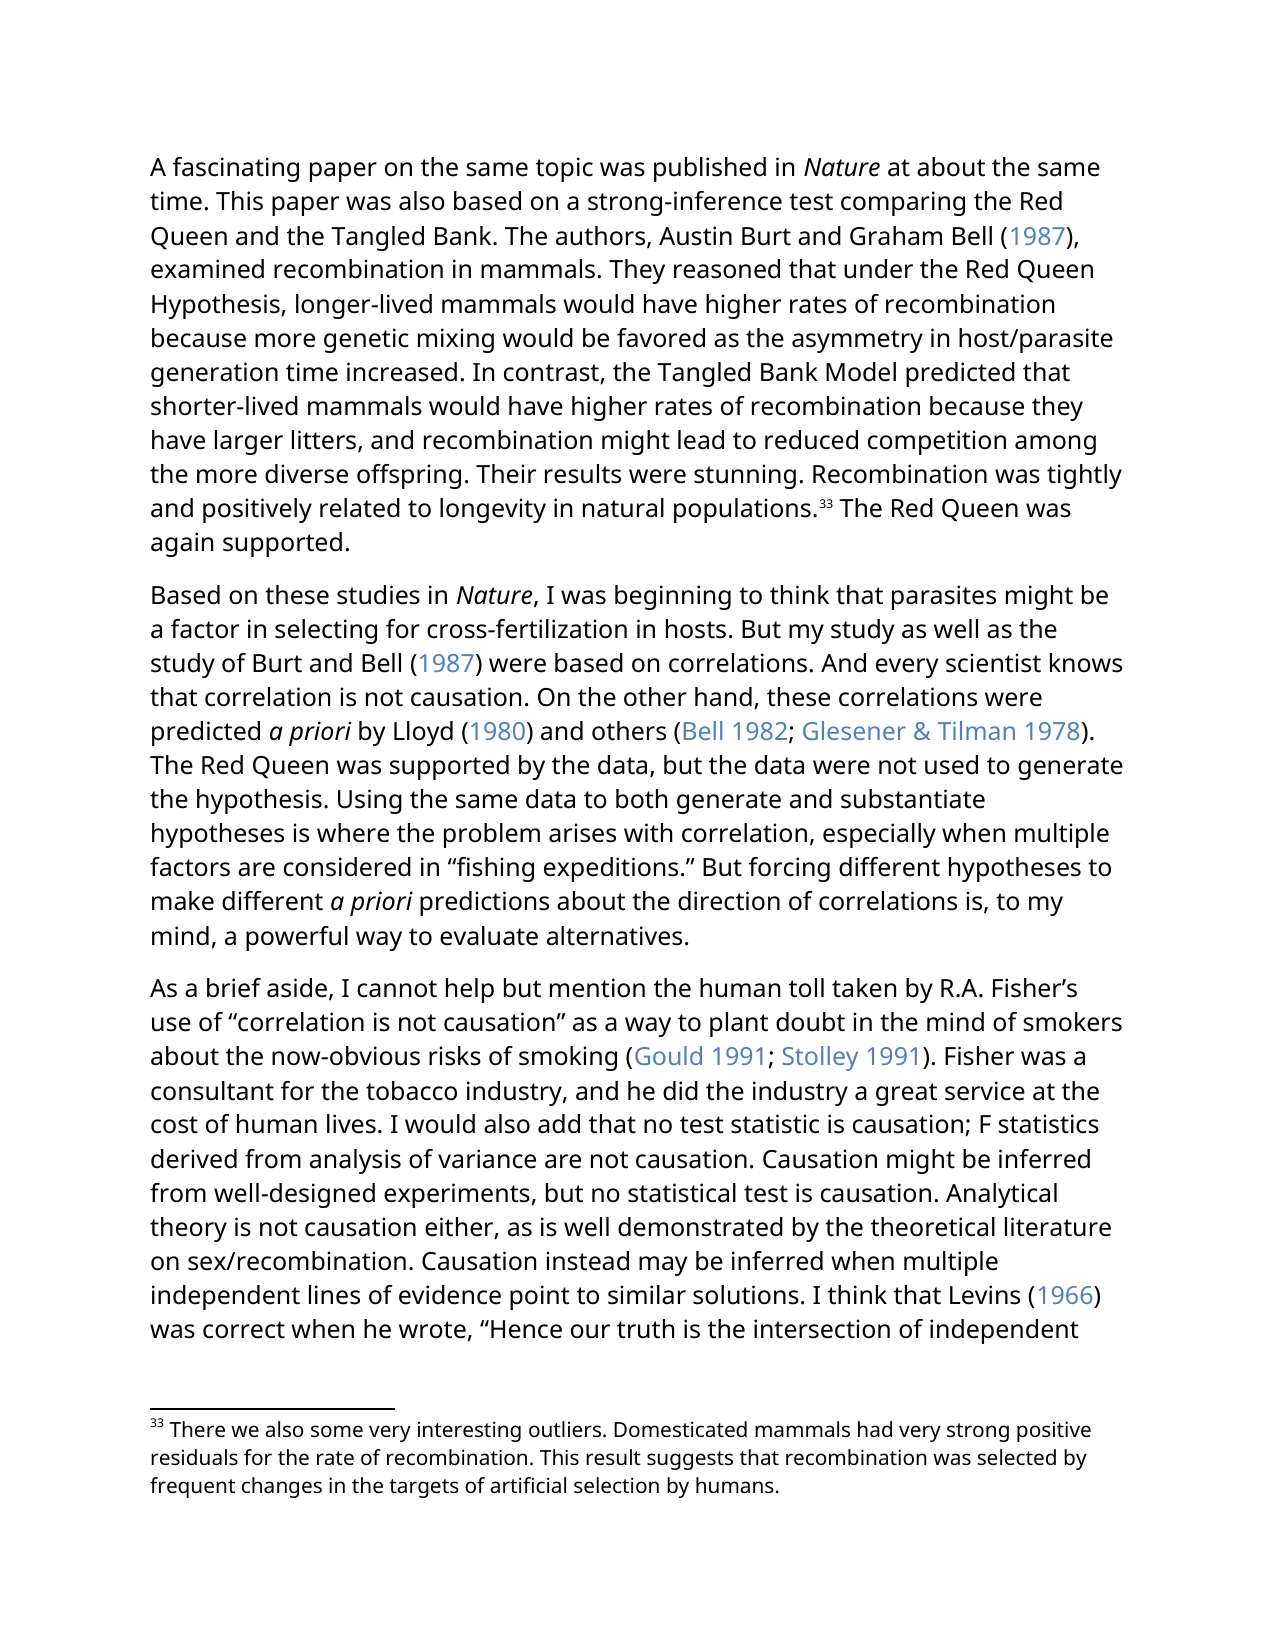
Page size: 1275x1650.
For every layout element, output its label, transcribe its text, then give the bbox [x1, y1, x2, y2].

text Based on these studies in Nature, I was beginning to think that parasites might be a factor in selecting for cross-fertilization in hosts. But my study as well as the study of Burt and Bell (1987) were based on correlations. And every scientist knows that correlation is not causation. On the other hand, these correlations were predicted a priori by Lloyd (1980) and others (Bell 1982; Glesener & Tilman 1978). The Red Queen was supported by the data, but the data were not used to generate the hypothesis. Using the same data to both generate and substantiate hypotheses is where the problem arises with correlation, especially when multiple factors are considered in “fishing expeditions.” But forcing different hypotheses to make different a priori predictions about the direction of correlations is, to my mind, a powerful way to evaluate alternatives. [150, 577, 1125, 952]
text A fascinating paper on the same topic was published in Nature at about the same time. This paper was also based on a strong-inference test comparing the Red Queen and the Tangled Bank. The authors, Austin Burt and Graham Bell (1987), examined recombination in mammals. They reasoned that under the Red Queen Hypothesis, longer-lived mammals would have higher rates of recombination because more genetic mixing would be favored as the asymmetry in host/parasite generation time increased. In contrast, the Tangled Bank Model predicted that shorter-lived mammals would have higher rates of recombination because they have larger litters, and recombination might lead to reduced competition among the more diverse offspring. Their results were stunning. Recombination was tightly and positively related to longevity in natural populations. The Red Queen was again supported. [150, 150, 1125, 559]
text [150, 971, 1125, 1346]
